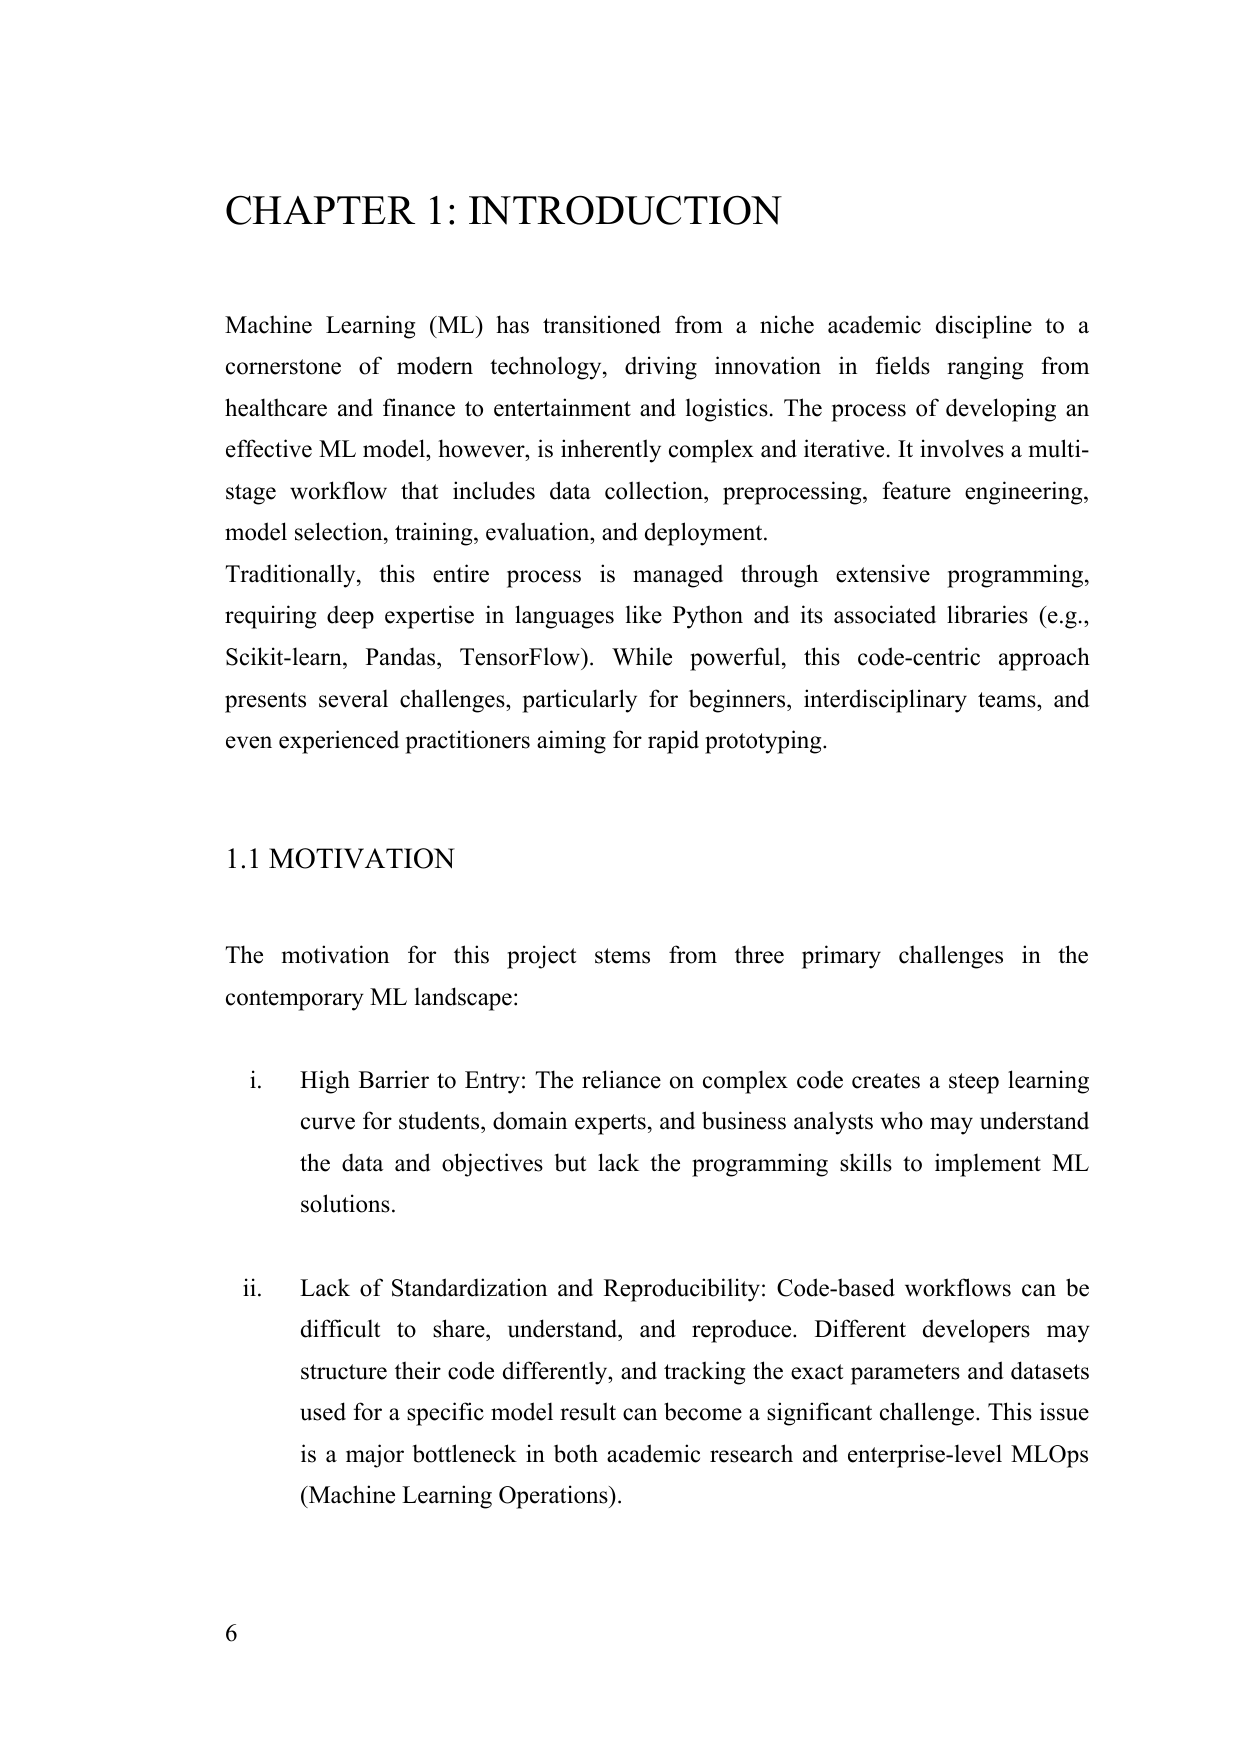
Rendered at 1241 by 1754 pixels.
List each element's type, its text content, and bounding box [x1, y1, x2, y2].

text The motivation for this project stems from three primary challenges in the contemporary ML landscape: [225, 941, 1090, 1010]
subtitle 1.1 MOTIVATION [225, 843, 1090, 875]
list Lack of Standardization and Reproducibility: Code-based workflows can be difficult to share, understand, and reproduce. Different developers may structure their code differently, and tracking the exact parameters and datasets used for a specific model result can become a significant challenge. This issue is a major bottleneck in both academic research and enterprise-level MLOps (Machine Learning Operations). [262, 1274, 1090, 1509]
list High Barrier to Entry: The reliance on complex code creates a steep learning curve for students, domain experts, and business analysts who may understand the data and objectives but lack the programming skills to implement ML solutions. [262, 1066, 1090, 1218]
text Traditionally, this entire process is managed through extensive programming, requiring deep expertise in languages like Python and its associated libraries (e.g., Scikit-learn, Pandas, TensorFlow). While powerful, this code-centric approach presents several challenges, particularly for beginners, interdisciplinary teams, and even experienced practitioners aiming for rapid prototyping. [225, 560, 1090, 754]
text Machine Learning (ML) has transitioned from a niche academic discipline to a cornerstone of modern technology, driving innovation in fields ranging from healthcare and finance to entertainment and logistics. The process of developing an effective ML model, however, is inherently complex and iterative. It involves a multi-stage workflow that includes data collection, preprocessing, feature engineering, model selection, training, evaluation, and deployment. [225, 311, 1090, 546]
subtitle CHAPTER 1: INTRODUCTION [225, 187, 1090, 234]
